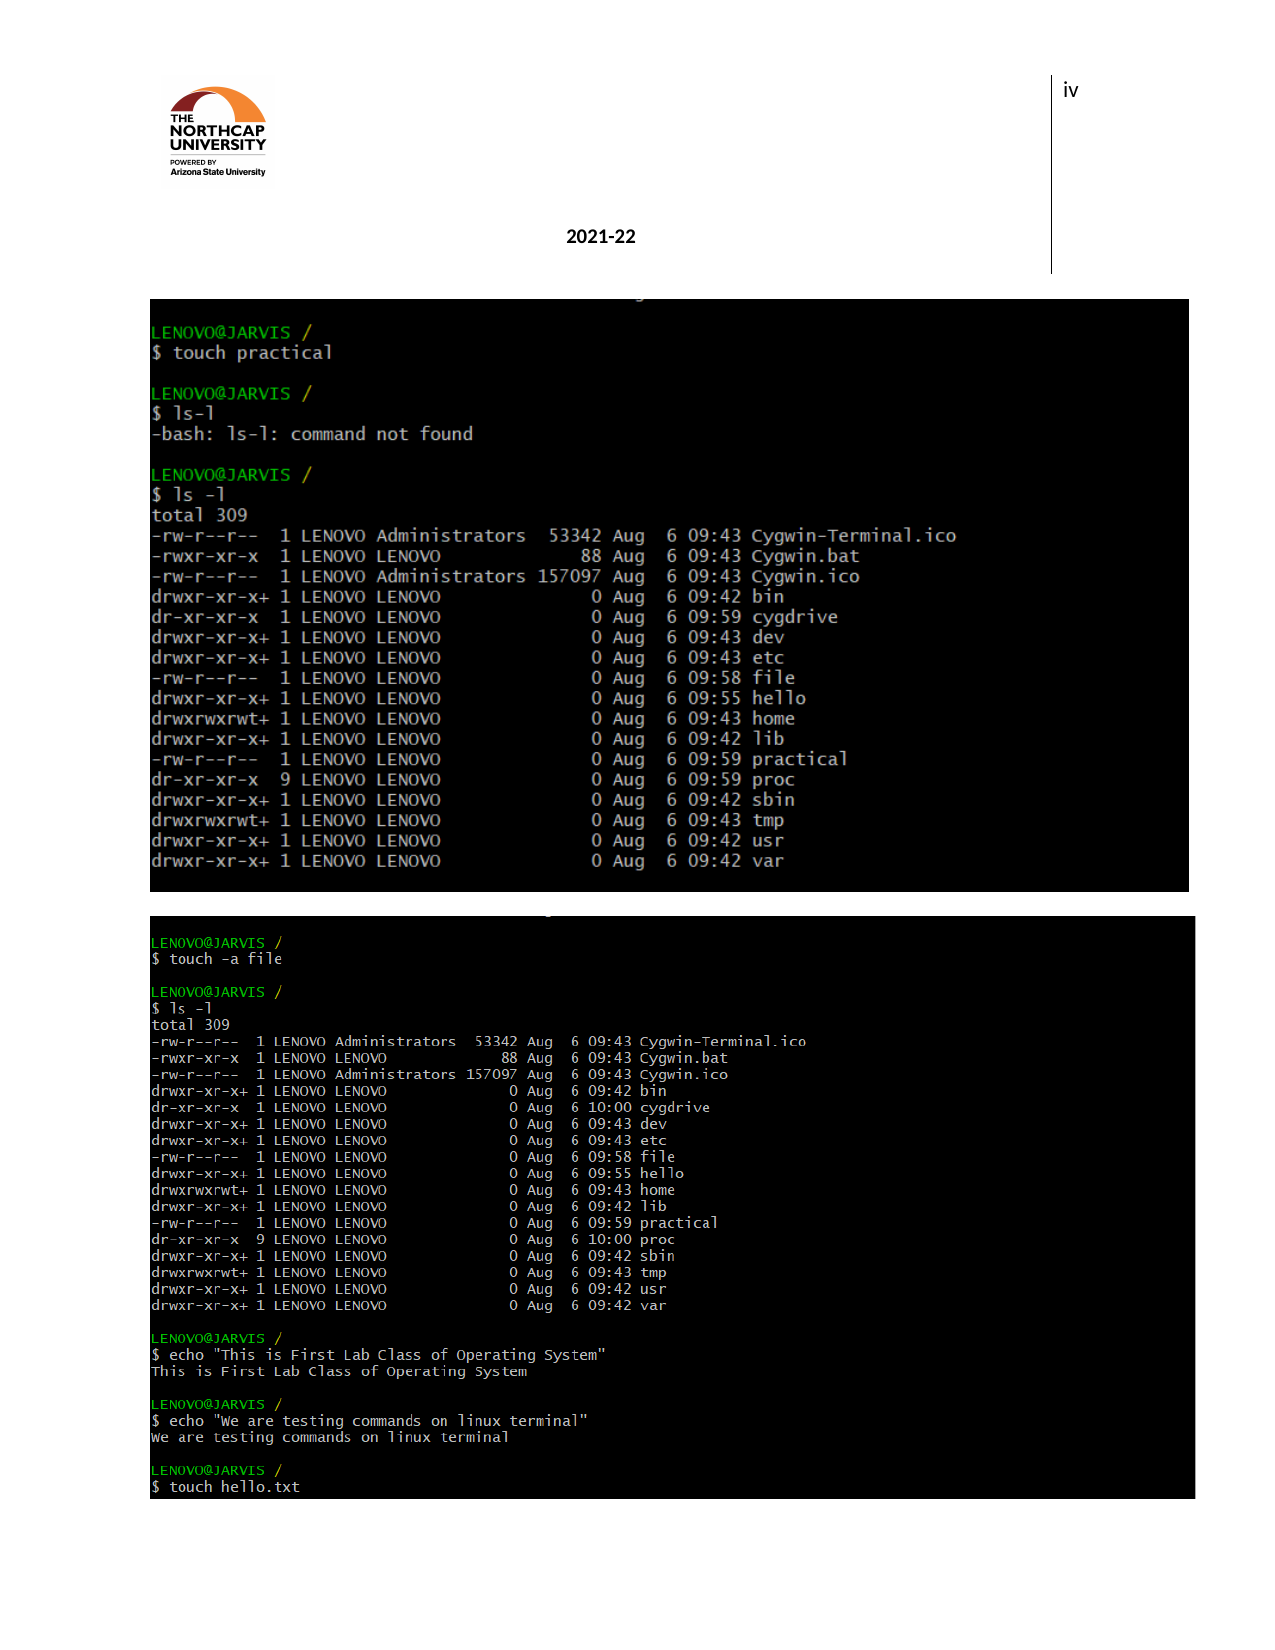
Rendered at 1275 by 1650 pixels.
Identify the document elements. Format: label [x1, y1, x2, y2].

picture [150, 299, 1189, 892]
picture [150, 916, 1196, 1499]
picture [161, 75, 276, 189]
